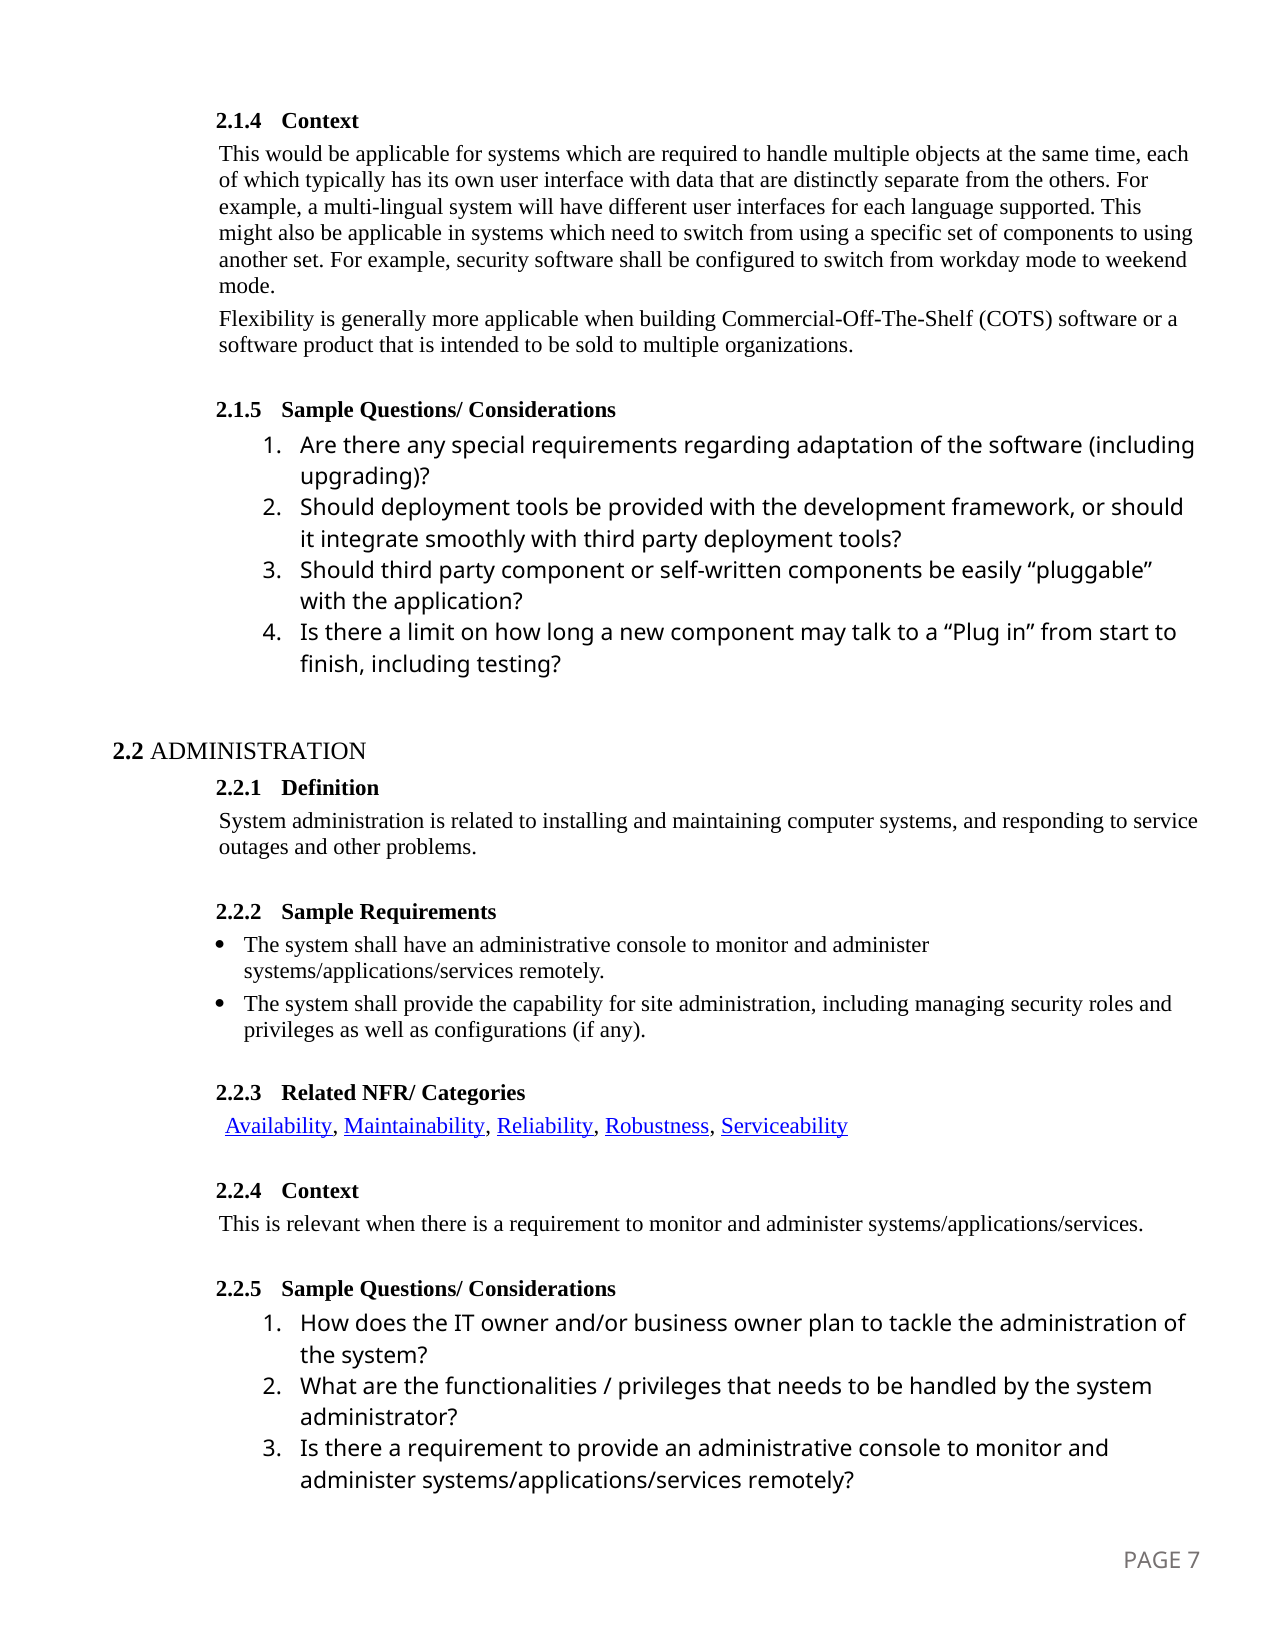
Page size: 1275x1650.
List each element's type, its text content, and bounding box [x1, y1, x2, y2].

list The system shall provide the capability for site administration, including managing security roles and privileges as well as configurations (if any). [216, 990, 1200, 1043]
text Availability, Maintainability, Reliability, Robustness, Serviceability [219, 1112, 1200, 1138]
list Definition [216, 774, 1200, 801]
list How does the IT owner and/or business owner plan to tackle the administration of the system? [262, 1307, 1200, 1370]
list Should third party component or self-written components be easily “pluggable” with the application? [262, 554, 1200, 616]
list Related NFR/ Categories [216, 1079, 1200, 1106]
text System administration is related to installing and maintaining computer systems, and responding to service outages and other problems. [219, 807, 1200, 859]
list The system shall have an administrative console to monitor and administer systems/applications/services remotely. [216, 931, 1200, 984]
list Should deployment tools be provided with the development framework, or should it integrate smoothly with third party deployment tools? [262, 491, 1200, 554]
list Is there a limit on how long a new component may talk to a “Plug in” from start to finish, including testing? [262, 616, 1200, 679]
list Sample Questions/ Considerations [216, 396, 1200, 422]
list Is there a requirement to provide an administrative console to monitor and administer systems/applications/services remotely? [262, 1432, 1200, 1495]
subtitle Administration [112, 736, 1200, 765]
list Sample Requirements [216, 898, 1200, 925]
text This would be applicable for systems which are required to handle multiple objects at the same time, each of which typically has its own user interface with data that are distinctly separate from the others. For example, a multi-lingual system will have different user interfaces for each language supported. This might also be applicable in systems which need to switch from using a specific set of components to using another set. For example, security software shall be configured to switch from workday mode to weekend mode. [219, 140, 1200, 298]
list What are the functionalities / privileges that needs to be handled by the system administrator? [262, 1370, 1200, 1432]
list Context [216, 108, 1200, 134]
text Flexibility is generally more applicable when building Commercial-Off-The-Shelf (COTS) software or a software product that is intended to be sold to multiple organizations. [219, 304, 1200, 357]
list Context [216, 1177, 1200, 1203]
text This is relevant when there is a requirement to monitor and administer systems/applications/services. [219, 1209, 1200, 1236]
list Are there any special requirements regarding adaptation of the software (including upgrading)? [262, 429, 1200, 491]
list Sample Questions/ Considerations [216, 1275, 1200, 1301]
